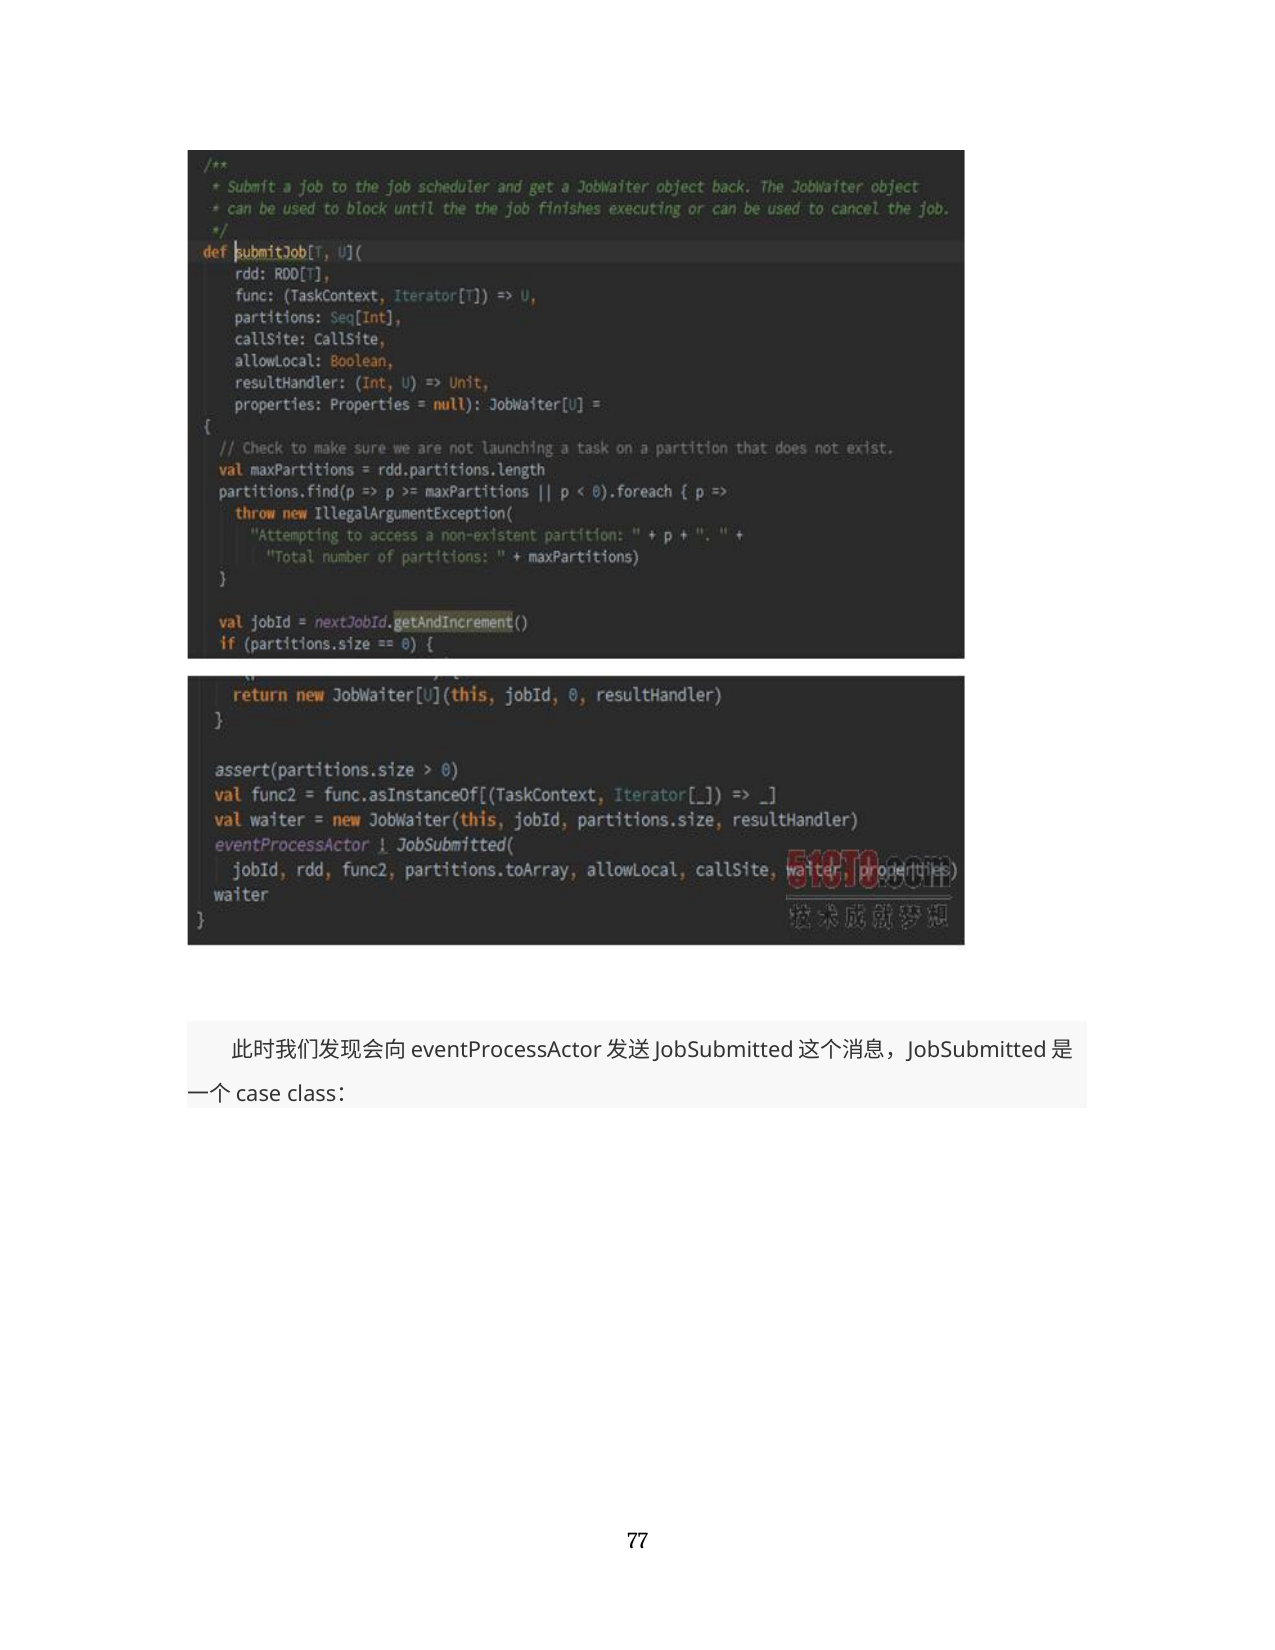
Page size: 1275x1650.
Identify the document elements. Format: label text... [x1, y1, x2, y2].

text 此时我们发现会向eventProcessActor发送JobSubmitted这个消息，JobSubmitted是一个case class： [187, 1021, 1087, 1108]
picture [187, 150, 966, 950]
